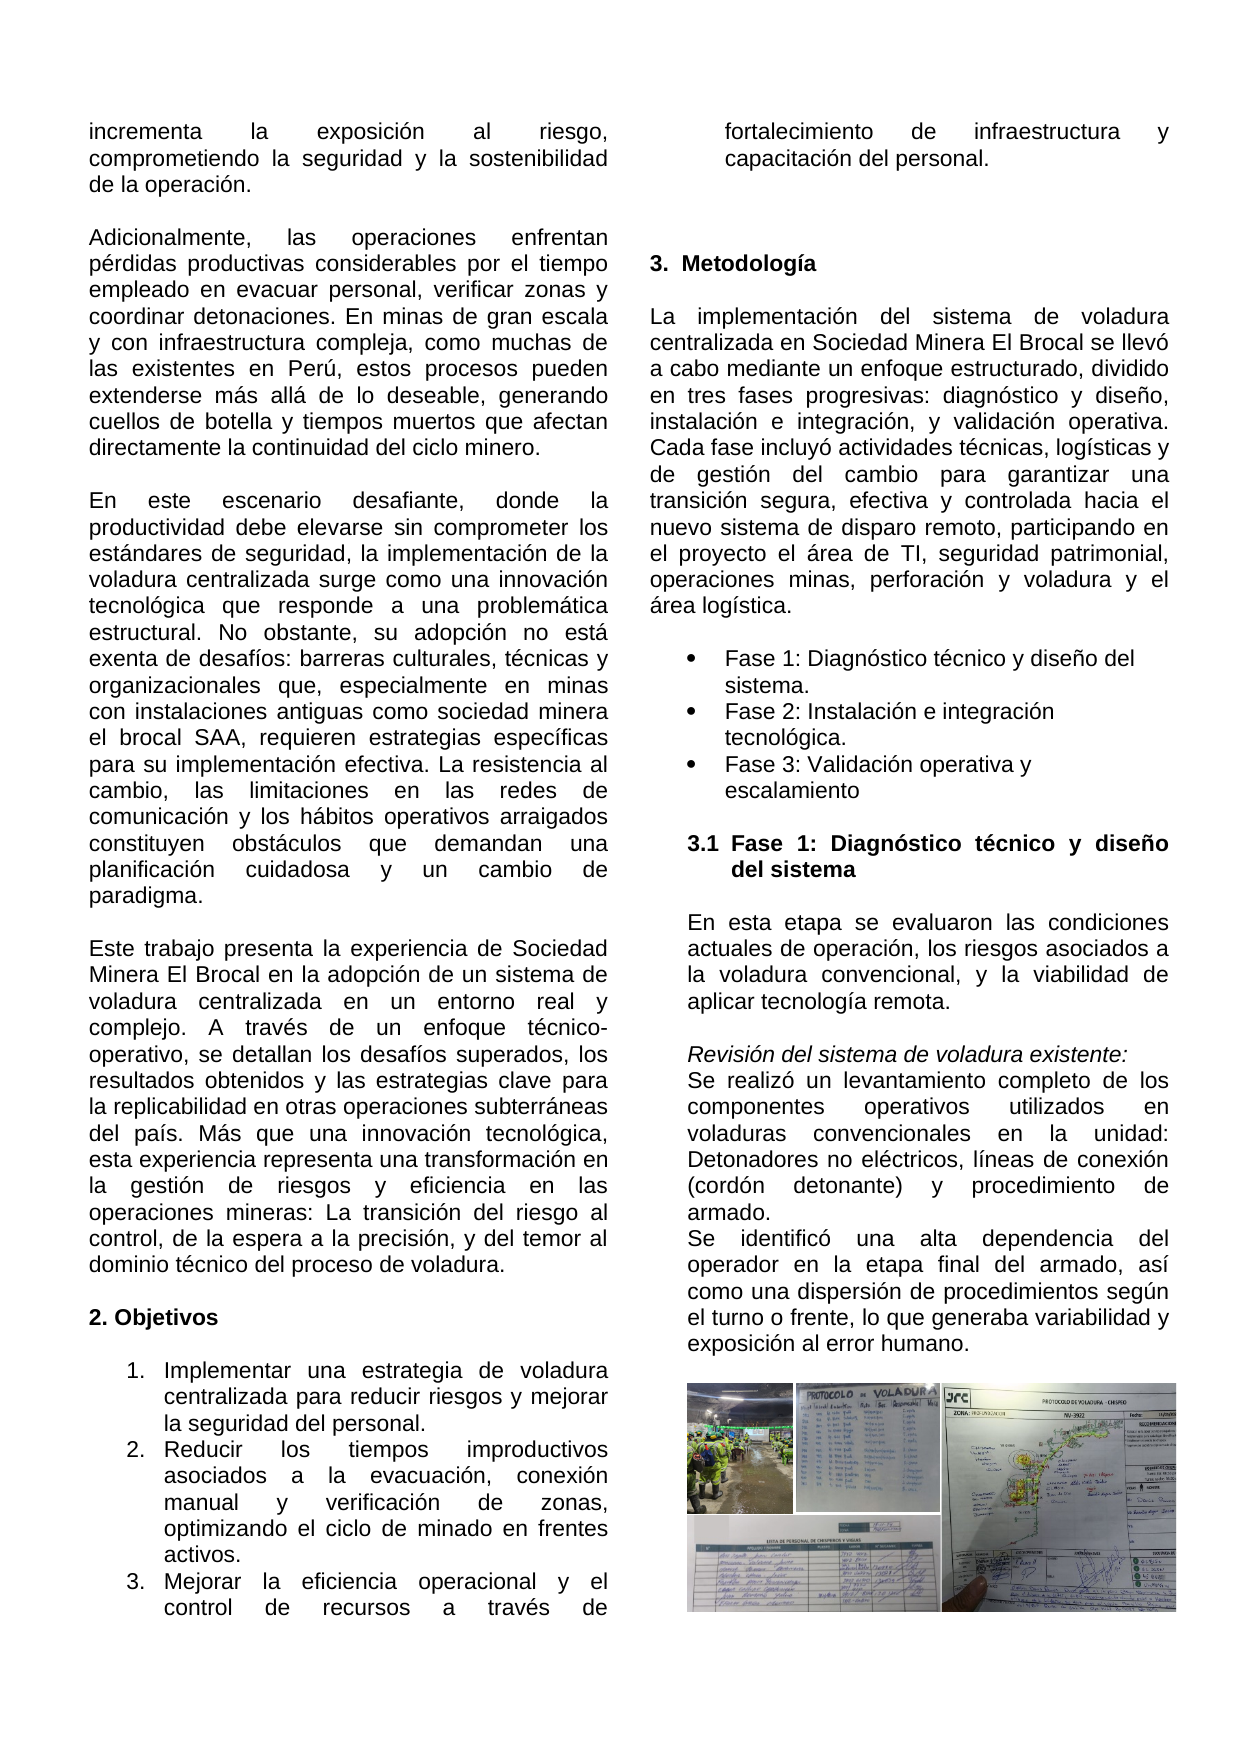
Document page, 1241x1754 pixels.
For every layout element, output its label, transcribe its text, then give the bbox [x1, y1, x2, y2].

list Mejorar la eficiencia operacional y el control de recursos a través de fortalecimiento de infraestructura y capacitación del personal. [687, 118, 1169, 171]
text Este trabajo presenta la experiencia de Sociedad Minera El Brocal en la adopción de un sistema de voladura centralizada en un entorno real y complejo. A través de un enfoque técnico-operativo, se detallan los desafíos superados, los resultados obtenidos y las estrategias clave para la replicabilidad en otras operaciones subterráneas del país. Más que una innovación tecnológica, esta experiencia representa una transformación en la gestión de riesgos y eficiencia en las operaciones mineras: La transición del riesgo al control, de la espera a la precisión, y del temor al dominio técnico del proceso de voladura. [89, 935, 608, 1278]
picture [687, 1383, 793, 1514]
list Fase 3: Validación operativa y escalamiento [687, 751, 1169, 803]
list Implementar una estrategia de voladura centralizada para reducir riesgos y mejorar la seguridad del personal. [126, 1357, 608, 1436]
list Fase 2: Instalación e integración tecnológica. [687, 698, 1169, 751]
text La implementación del sistema de voladura centralizada en Sociedad Minera El Brocal se llevó a cabo mediante un enfoque estructurado, dividido en tres fases progresivas: diagnóstico y diseño, instalación e integración, y validación operativa. Cada fase incluyó actividades técnicas, logísticas y de gestión del cambio para garantizar una transición segura, efectiva y controlada hacia el nuevo sistema de disparo remoto, participando en el proyecto el área de TI, seguridad patrimonial, operaciones minas, perforación y voladura y el área logística. [649, 303, 1169, 619]
text Revisión del sistema de voladura existente: [687, 1041, 1169, 1067]
list Fase 1: Diagnóstico técnico y diseño del sistema. [687, 645, 1169, 698]
picture [796, 1383, 940, 1512]
list Mejorar la eficiencia operacional y el control de recursos a través de fortalecimiento de infraestructura y capacitación del personal. [126, 1568, 608, 1620]
text Se realizó un levantamiento completo de los componentes operativos utilizados en voladuras convencionales en la unidad: Detonadores no eléctricos, líneas de conexión (cordón detonante) y procedimiento de armado. [687, 1067, 1169, 1225]
picture [687, 1383, 1177, 1612]
text 3. Metodología [649, 250, 1169, 276]
text 2. Objetivos [89, 1304, 608, 1330]
list Reducir los tiempos improductivos asociados a la evacuación, conexión manual y verificación de zonas, optimizando el ciclo de minado en frentes activos. [126, 1436, 608, 1568]
text Se identificó una alta dependencia del operador en la etapa final del armado, así como una dispersión de procedimientos según el turno o frente, lo que generaba variabilidad y exposición al error humano. [687, 1225, 1169, 1357]
text Adicionalmente, las operaciones enfrentan pérdidas productivas considerables por el tiempo empleado en evacuar personal, verificar zonas y coordinar detonaciones. En minas de gran escala y con infraestructura compleja, como muchas de las existentes en Perú, estos procesos pueden extenderse más allá de lo deseable, generando cuellos de botella y tiempos muertos que afectan directamente la continuidad del ciclo minero. [89, 223, 608, 461]
text En este escenario desafiante, donde la productividad debe elevarse sin comprometer los estándares de seguridad, la implementación de la voladura centralizada surge como una innovación tecnológica que responde a una problemática estructural. No obstante, su adopción no está exenta de desafíos: barreras culturales, técnicas y organizacionales que, especialmente en minas con instalaciones antiguas como sociedad minera el brocal SAA, requieren estrategias específicas para su implementación efectiva. La resistencia al cambio, las limitaciones en las redes de comunicación y los hábitos operativos arraigados constituyen obstáculos que demandan una planificación cuidadosa y un cambio de paradigma. [89, 487, 608, 909]
text En esta etapa se evaluaron las condiciones actuales de operación, los riesgos asociados a la voladura convencional, y la viabilidad de aplicar tecnología remota. [687, 909, 1169, 1014]
list Fase 1: Diagnóstico técnico y diseño del sistema [687, 830, 1169, 882]
